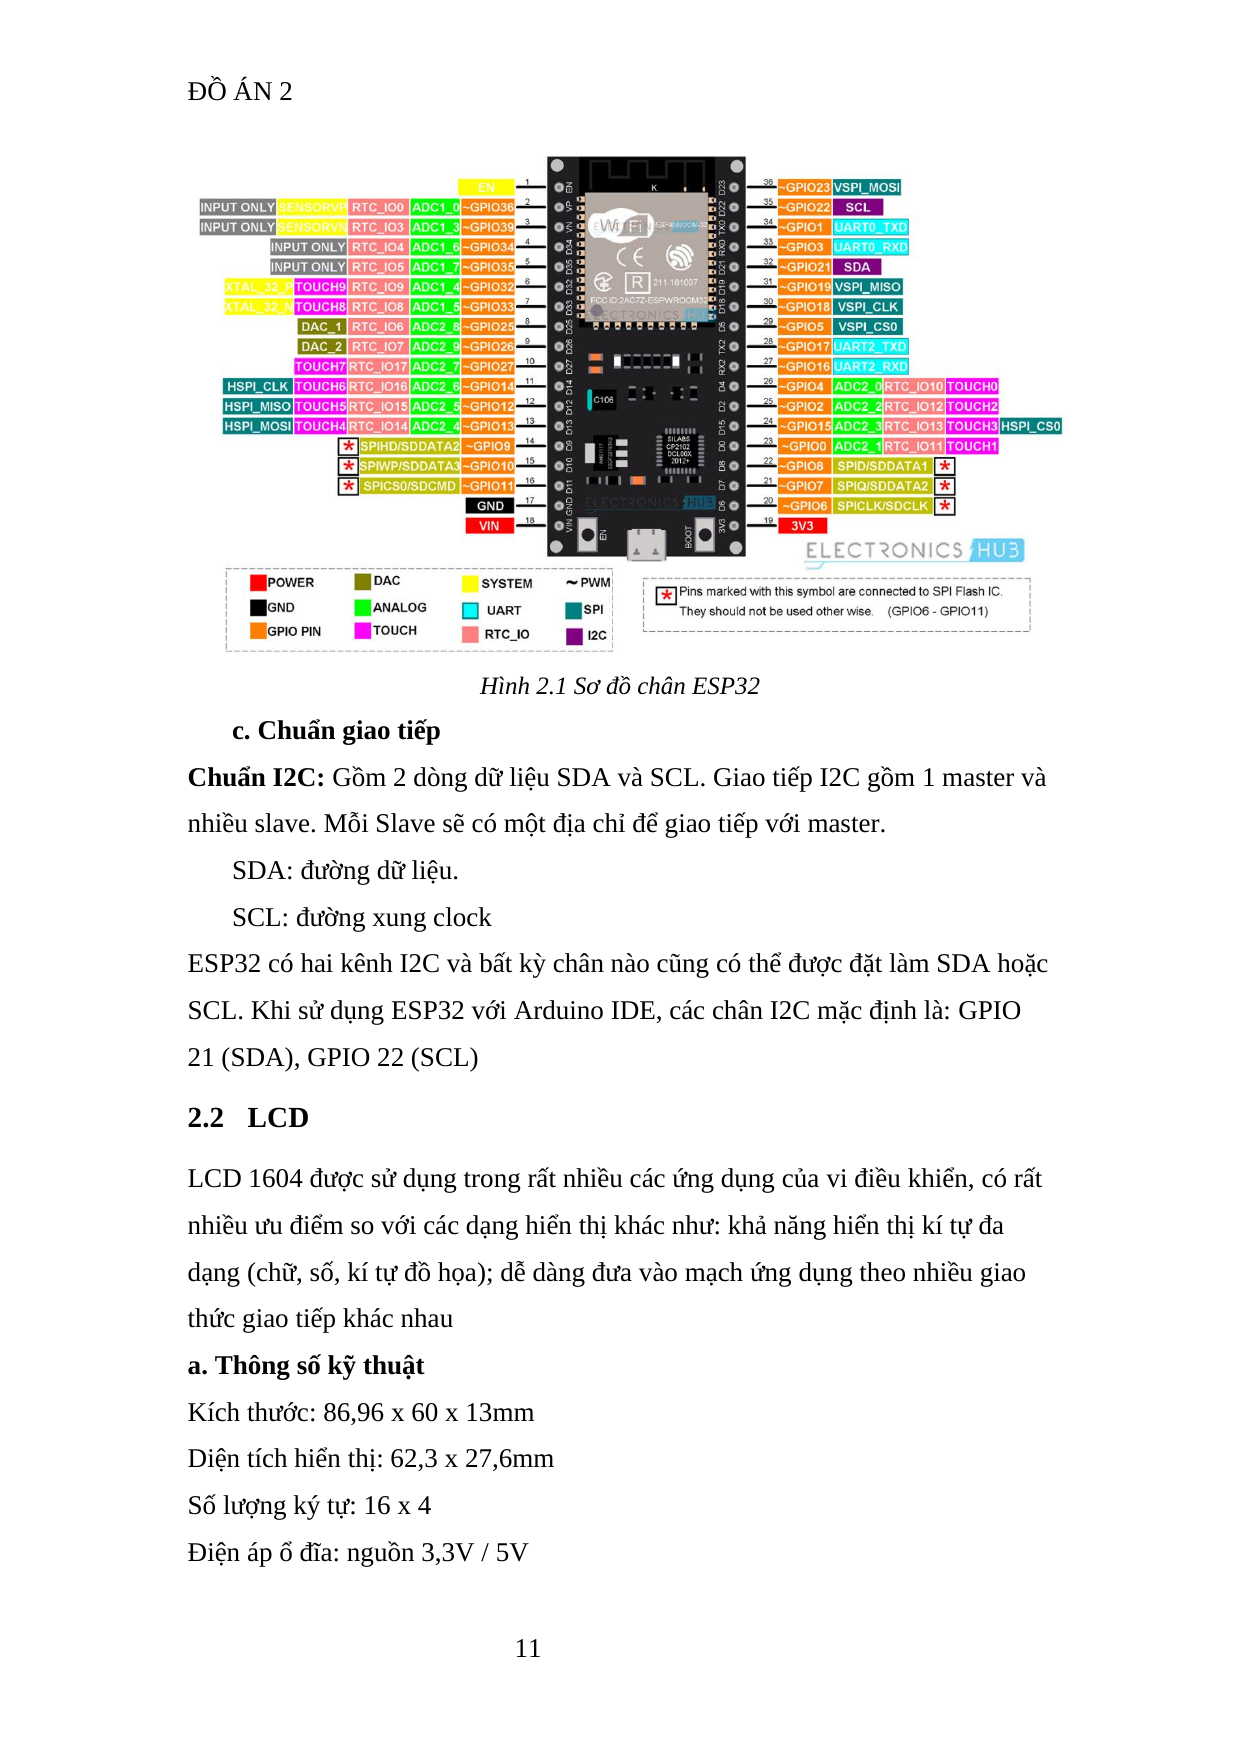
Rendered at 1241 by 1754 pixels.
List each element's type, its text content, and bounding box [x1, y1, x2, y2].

list Kích thước: 86,96 x 60 x 13mm [187, 1396, 1053, 1427]
list Chuẩn giao tiếp [187, 714, 1053, 745]
text SCL: đường xung clock [187, 901, 1053, 932]
list Điện áp ổ đĩa: nguồn 3,3V / 5V [187, 1536, 1053, 1567]
list Số lượng ký tự: 16 x 4 [187, 1489, 1053, 1520]
list ESP32 có hai kênh I2C và bất kỳ chân nào cũng có thể được đặt làm SDA hoặc SCL. Khi sử dụng ESP32 với Arduino IDE, các chân I2C mặc định là: GPIO 21 (SDA), GPIO 22 (SCL) [187, 947, 1053, 1072]
picture [187, 150, 1068, 656]
list LCD 1604 được sử dụng trong rất nhiều các ứng dụng của vi điều khiển, có rất nhiều ưu điểm so với các dạng hiển thị khác như: khả năng hiển thị kí tự đa dạng (chữ, số, kí tự đồ họa); dễ dàng đưa vào mạch ứng dụng theo nhiều giao thức giao tiếp khác nhau [187, 1163, 1053, 1334]
text SDA: đường dữ liệu. [187, 854, 1053, 885]
text Chuẩn I2C: Gồm 2 dòng dữ liệu SDA và SCL. Giao tiếp I2C gồm 1 master và nhiều slave. Mỗi Slave sẽ có một địa chỉ để giao tiếp với master. [187, 761, 1053, 838]
list Thông số kỹ thuật [187, 1349, 1053, 1380]
list Diện tích hiển thị: 62,3 x 27,6mm [187, 1443, 1053, 1474]
text Hình 2.1 Sơ đồ chân ESP32 [187, 671, 1053, 699]
subtitle LCd [187, 1100, 1053, 1133]
